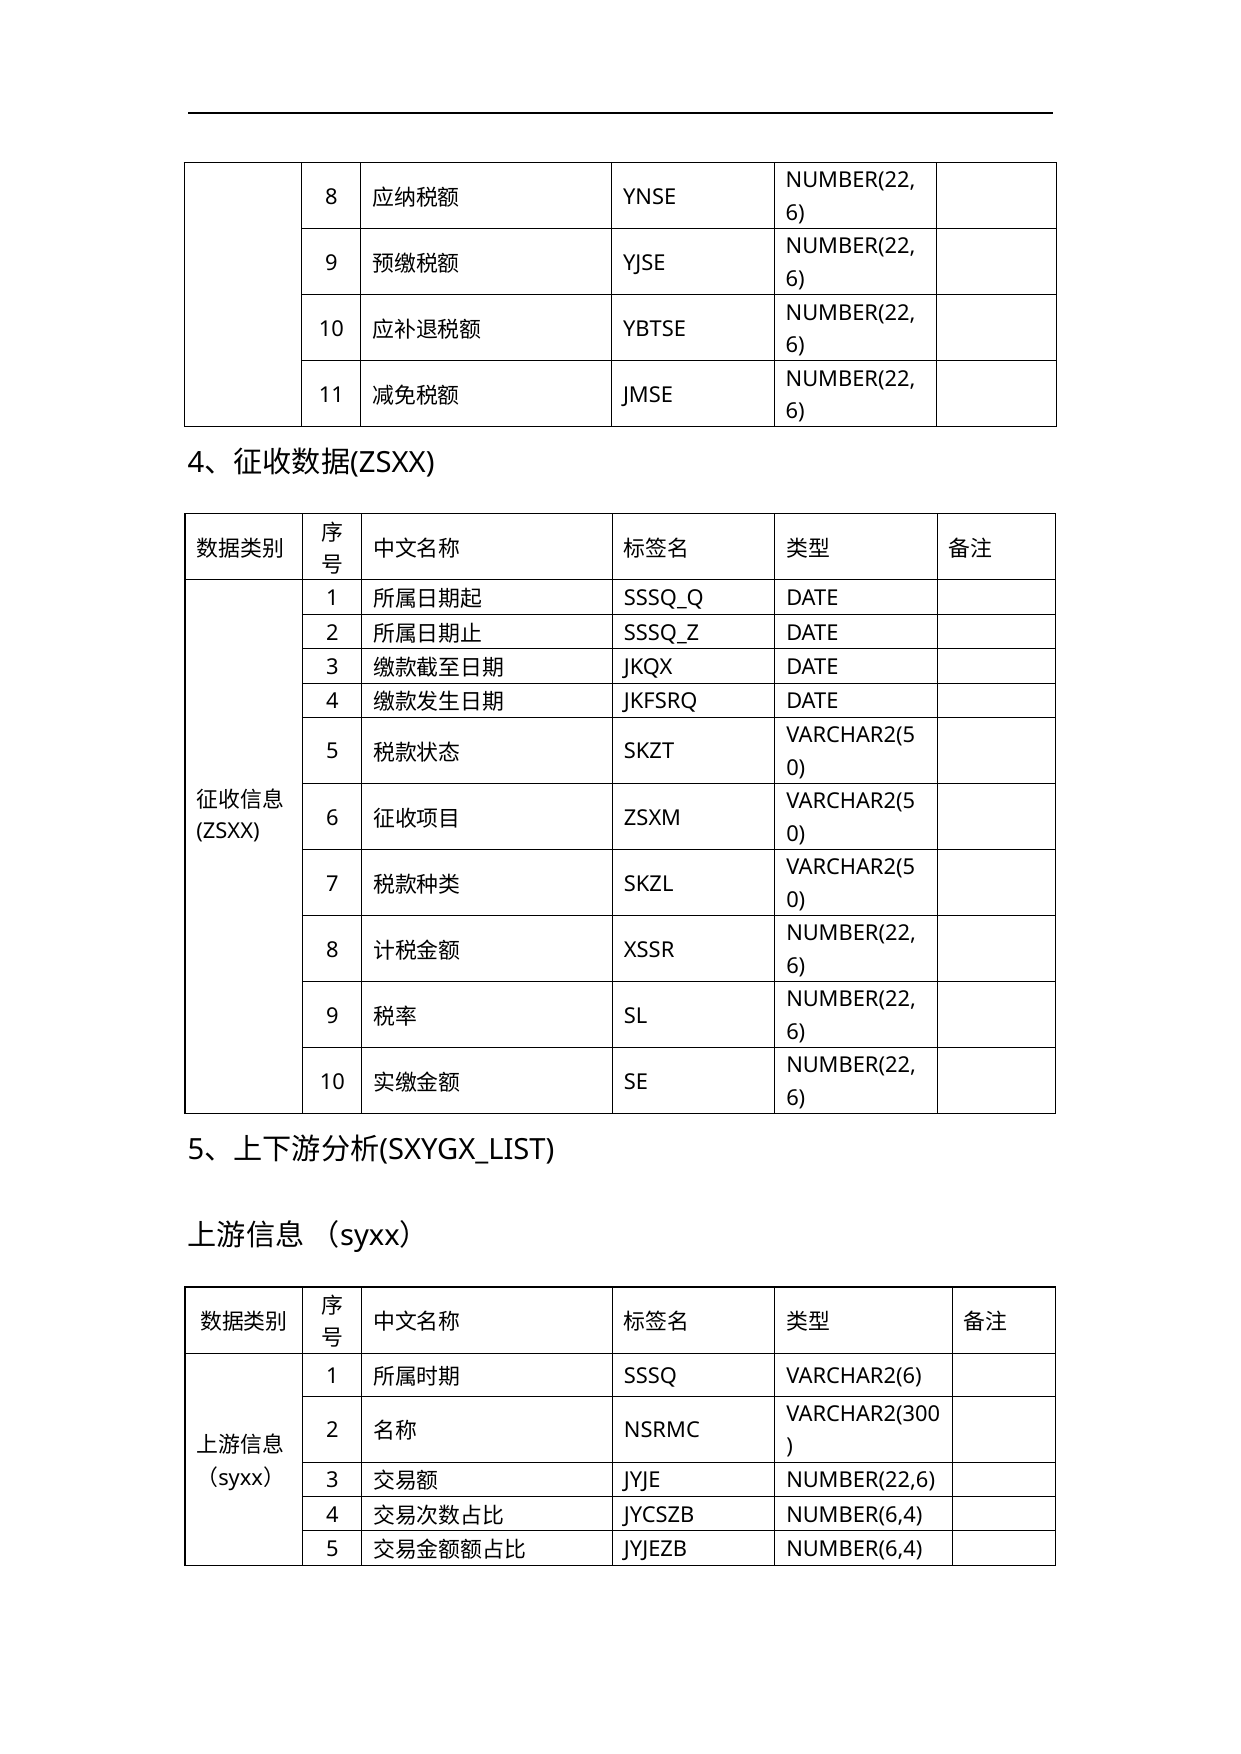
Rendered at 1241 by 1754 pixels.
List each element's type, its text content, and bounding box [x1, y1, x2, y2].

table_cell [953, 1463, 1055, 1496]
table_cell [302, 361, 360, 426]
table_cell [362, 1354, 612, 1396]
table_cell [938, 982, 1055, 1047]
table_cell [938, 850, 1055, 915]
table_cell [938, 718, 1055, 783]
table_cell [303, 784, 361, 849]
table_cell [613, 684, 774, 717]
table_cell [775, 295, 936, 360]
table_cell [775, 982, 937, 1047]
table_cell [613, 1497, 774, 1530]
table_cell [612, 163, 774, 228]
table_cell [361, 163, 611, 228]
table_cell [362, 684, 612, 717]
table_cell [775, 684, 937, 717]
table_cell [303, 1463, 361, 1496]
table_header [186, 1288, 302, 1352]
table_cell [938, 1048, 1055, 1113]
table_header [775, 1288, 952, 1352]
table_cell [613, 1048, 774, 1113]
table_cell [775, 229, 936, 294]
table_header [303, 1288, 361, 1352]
text 5、上下游分析(SXYGX_LIST) [187, 1114, 1053, 1179]
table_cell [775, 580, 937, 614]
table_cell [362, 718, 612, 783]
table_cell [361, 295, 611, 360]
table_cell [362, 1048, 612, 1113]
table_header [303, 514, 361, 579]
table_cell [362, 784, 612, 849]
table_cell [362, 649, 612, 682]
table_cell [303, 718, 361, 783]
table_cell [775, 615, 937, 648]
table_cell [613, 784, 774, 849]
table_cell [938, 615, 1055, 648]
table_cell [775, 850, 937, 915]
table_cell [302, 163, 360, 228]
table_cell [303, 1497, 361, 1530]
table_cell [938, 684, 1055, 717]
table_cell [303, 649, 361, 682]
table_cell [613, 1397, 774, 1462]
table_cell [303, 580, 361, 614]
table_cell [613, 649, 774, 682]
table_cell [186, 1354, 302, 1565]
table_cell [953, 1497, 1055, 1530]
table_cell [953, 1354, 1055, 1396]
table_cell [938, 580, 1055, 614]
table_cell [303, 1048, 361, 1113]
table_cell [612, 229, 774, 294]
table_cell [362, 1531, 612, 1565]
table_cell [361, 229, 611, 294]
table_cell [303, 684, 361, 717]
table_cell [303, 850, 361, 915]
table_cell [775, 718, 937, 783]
text 上游信息 （syxx） [187, 1200, 1053, 1265]
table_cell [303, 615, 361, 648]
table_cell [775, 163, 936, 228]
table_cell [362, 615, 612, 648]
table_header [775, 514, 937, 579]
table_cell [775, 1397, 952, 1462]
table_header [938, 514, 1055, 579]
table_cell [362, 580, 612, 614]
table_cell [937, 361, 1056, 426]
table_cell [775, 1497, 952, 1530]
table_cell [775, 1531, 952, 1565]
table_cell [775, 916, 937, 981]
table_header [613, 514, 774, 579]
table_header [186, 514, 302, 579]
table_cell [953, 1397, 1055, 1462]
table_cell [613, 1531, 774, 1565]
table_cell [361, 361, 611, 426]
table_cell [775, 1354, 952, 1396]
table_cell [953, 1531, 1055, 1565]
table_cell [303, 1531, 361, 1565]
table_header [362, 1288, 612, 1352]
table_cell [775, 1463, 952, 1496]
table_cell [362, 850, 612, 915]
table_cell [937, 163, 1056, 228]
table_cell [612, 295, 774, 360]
text 4、征收数据(ZSXX) [187, 427, 1053, 492]
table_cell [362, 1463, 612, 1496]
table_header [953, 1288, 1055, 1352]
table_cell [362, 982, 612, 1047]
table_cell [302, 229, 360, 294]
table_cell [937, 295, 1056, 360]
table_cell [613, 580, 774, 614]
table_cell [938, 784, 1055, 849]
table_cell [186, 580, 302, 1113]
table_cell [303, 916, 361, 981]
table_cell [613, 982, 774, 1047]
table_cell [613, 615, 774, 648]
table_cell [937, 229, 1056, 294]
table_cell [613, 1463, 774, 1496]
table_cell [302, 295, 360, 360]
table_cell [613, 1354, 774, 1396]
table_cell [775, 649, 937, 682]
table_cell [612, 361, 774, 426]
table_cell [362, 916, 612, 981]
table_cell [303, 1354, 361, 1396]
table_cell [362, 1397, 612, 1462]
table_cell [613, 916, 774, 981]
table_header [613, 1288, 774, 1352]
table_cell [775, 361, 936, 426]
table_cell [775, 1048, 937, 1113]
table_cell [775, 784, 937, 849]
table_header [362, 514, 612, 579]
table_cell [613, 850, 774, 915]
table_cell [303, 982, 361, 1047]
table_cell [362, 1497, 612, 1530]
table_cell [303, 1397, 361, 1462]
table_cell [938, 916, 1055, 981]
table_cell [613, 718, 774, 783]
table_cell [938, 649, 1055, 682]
